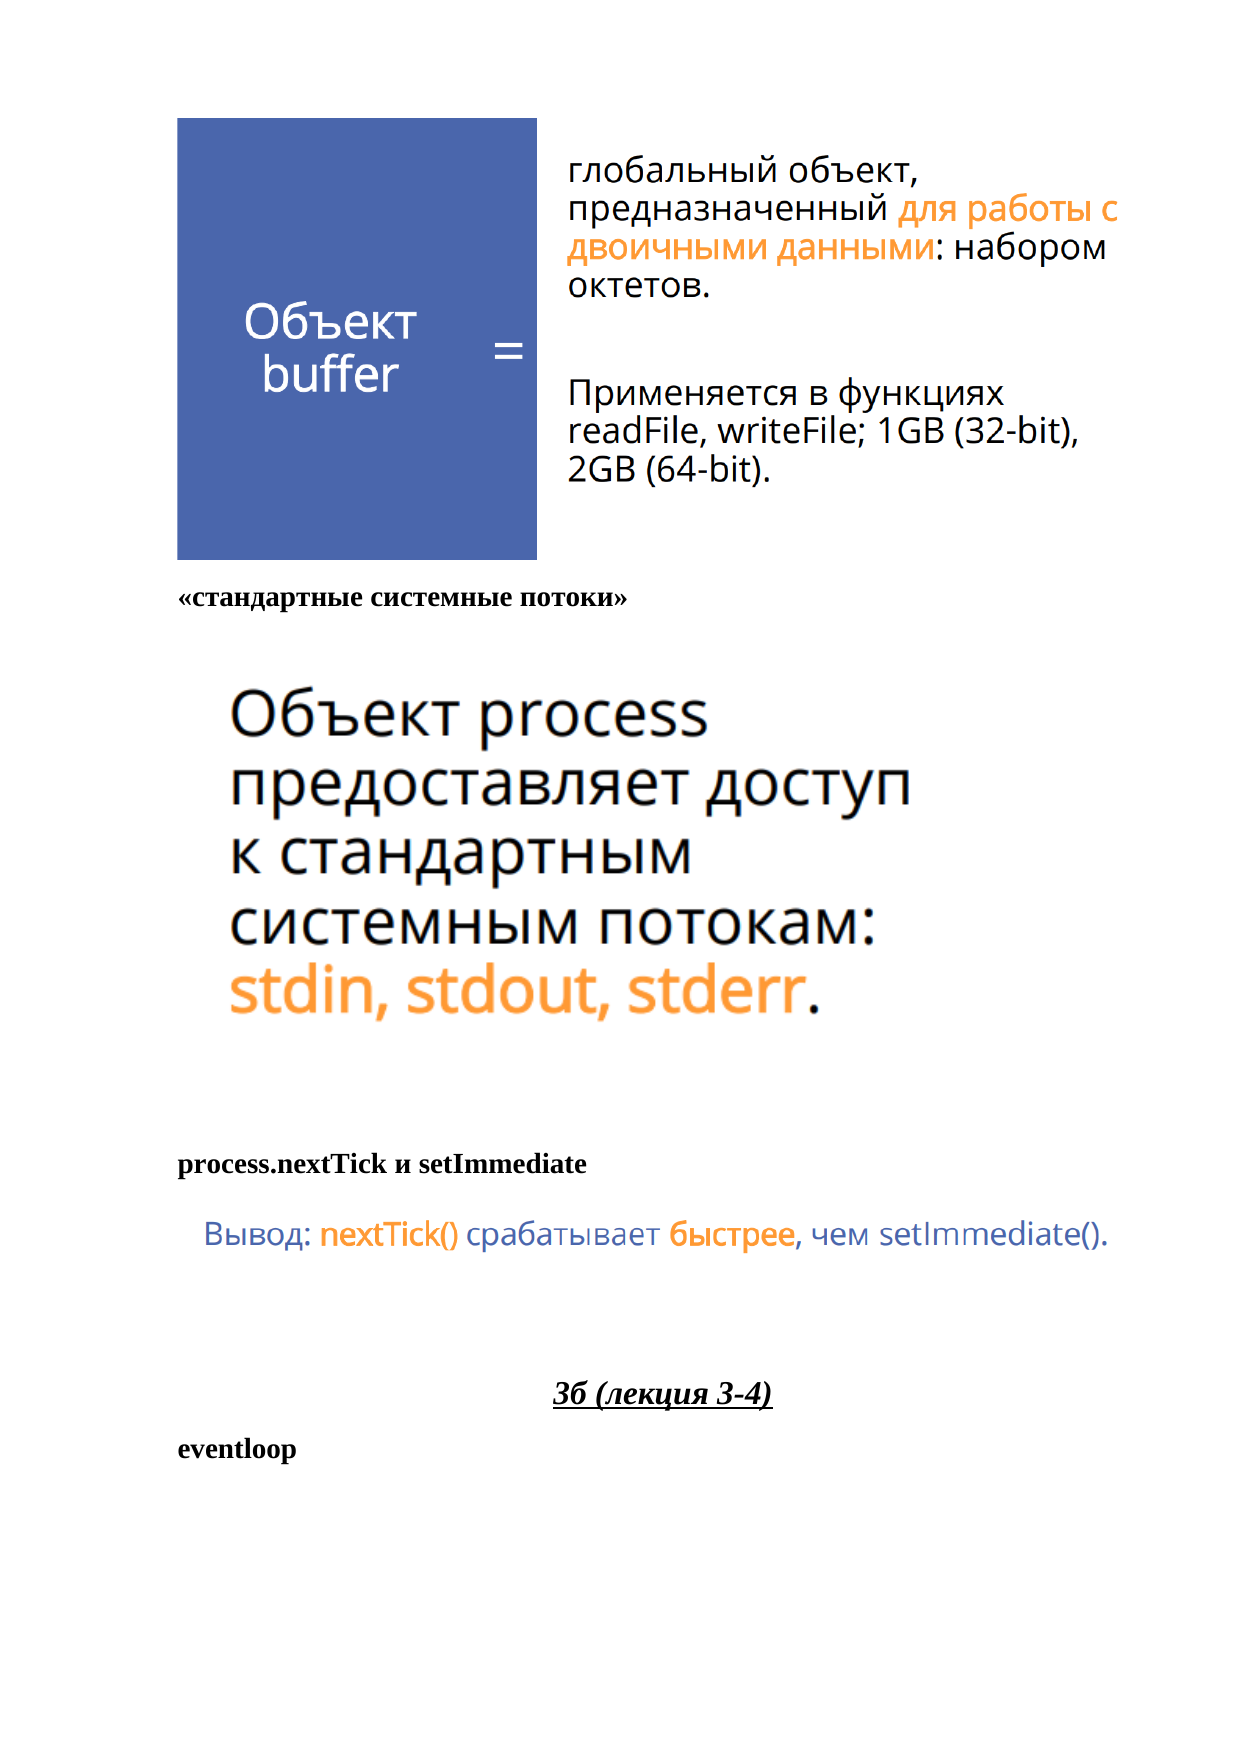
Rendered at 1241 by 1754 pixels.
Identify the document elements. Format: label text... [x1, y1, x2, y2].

text eventloop [177, 1432, 1152, 1465]
picture [177, 631, 948, 1127]
picture [177, 118, 1152, 560]
picture [177, 1198, 1152, 1302]
text process.nextTick и setImmediate [177, 1146, 1152, 1180]
text «стандартные системные потоки» [177, 579, 1152, 612]
text 3б (лекция 3-4) [177, 1373, 1152, 1412]
